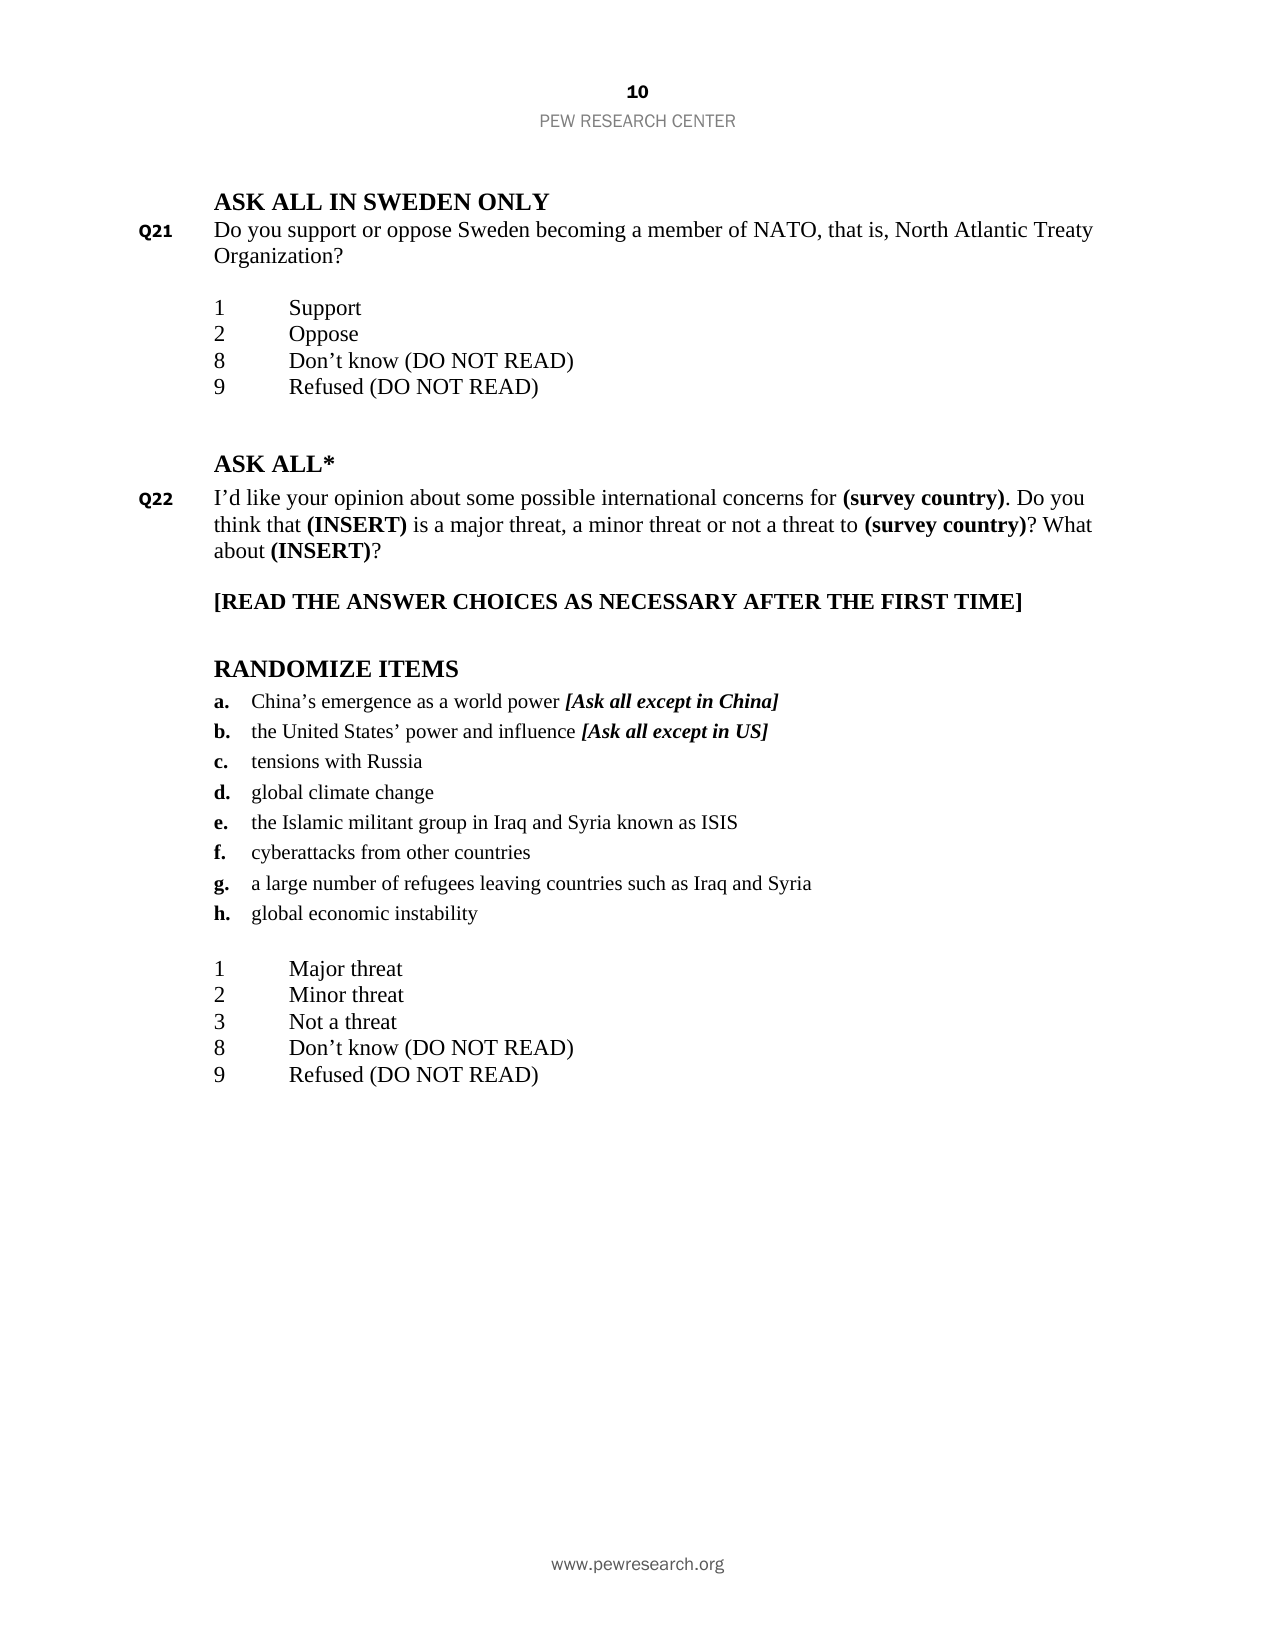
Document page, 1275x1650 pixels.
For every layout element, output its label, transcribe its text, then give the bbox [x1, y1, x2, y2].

text ASK ALL IN SWEDEN ONLY [214, 187, 1136, 216]
text f. cyberattacks from other countries [214, 840, 1136, 864]
text Q21 Do you support or oppose Sweden becoming a member of NATO, that is, North Atlantic Treaty Organization? [139, 216, 1136, 269]
text 8 Don’t know (DO NOT READ) [214, 1034, 1136, 1061]
text ASK ALL* [139, 449, 1136, 478]
text RANDOMIZE ITEMS [214, 654, 1136, 682]
text 2 Oppose [139, 320, 1136, 347]
text 1 Support [176, 294, 1136, 320]
text 1 Major threat [214, 955, 1136, 982]
text [READ THE ANSWER CHOICES AS NECESSARY AFTER THE FIRST TIME] [214, 588, 1136, 615]
text b. the United States’ power and influence [Ask all except in US] [214, 719, 1136, 743]
text 3 Not a threat [214, 1008, 1136, 1034]
text e. the Islamic militant group in Iraq and Syria known as ISIS [214, 810, 1136, 834]
text 8 Don’t know (DO NOT READ) [214, 347, 1136, 373]
text d. global climate change [214, 779, 1136, 804]
text 9 Refused (DO NOT READ) [214, 1061, 1136, 1087]
text 2 Minor threat [214, 982, 1136, 1008]
text h. global economic instability [214, 901, 1136, 925]
text c. tensions with Russia [214, 749, 1136, 773]
text 9 Refused (DO NOT READ) [214, 373, 1136, 399]
text Q22 I’d like your opinion about some possible international concerns for (survey country). Do you think that (INSERT) is a major threat, a minor threat or not a threat to (survey country)? What about (INSERT)? [139, 484, 1136, 563]
list China’s emergence as a world power [Ask all except in China] [214, 689, 1136, 713]
text g. a large number of refugees leaving countries such as Iraq and Syria [214, 871, 1136, 894]
